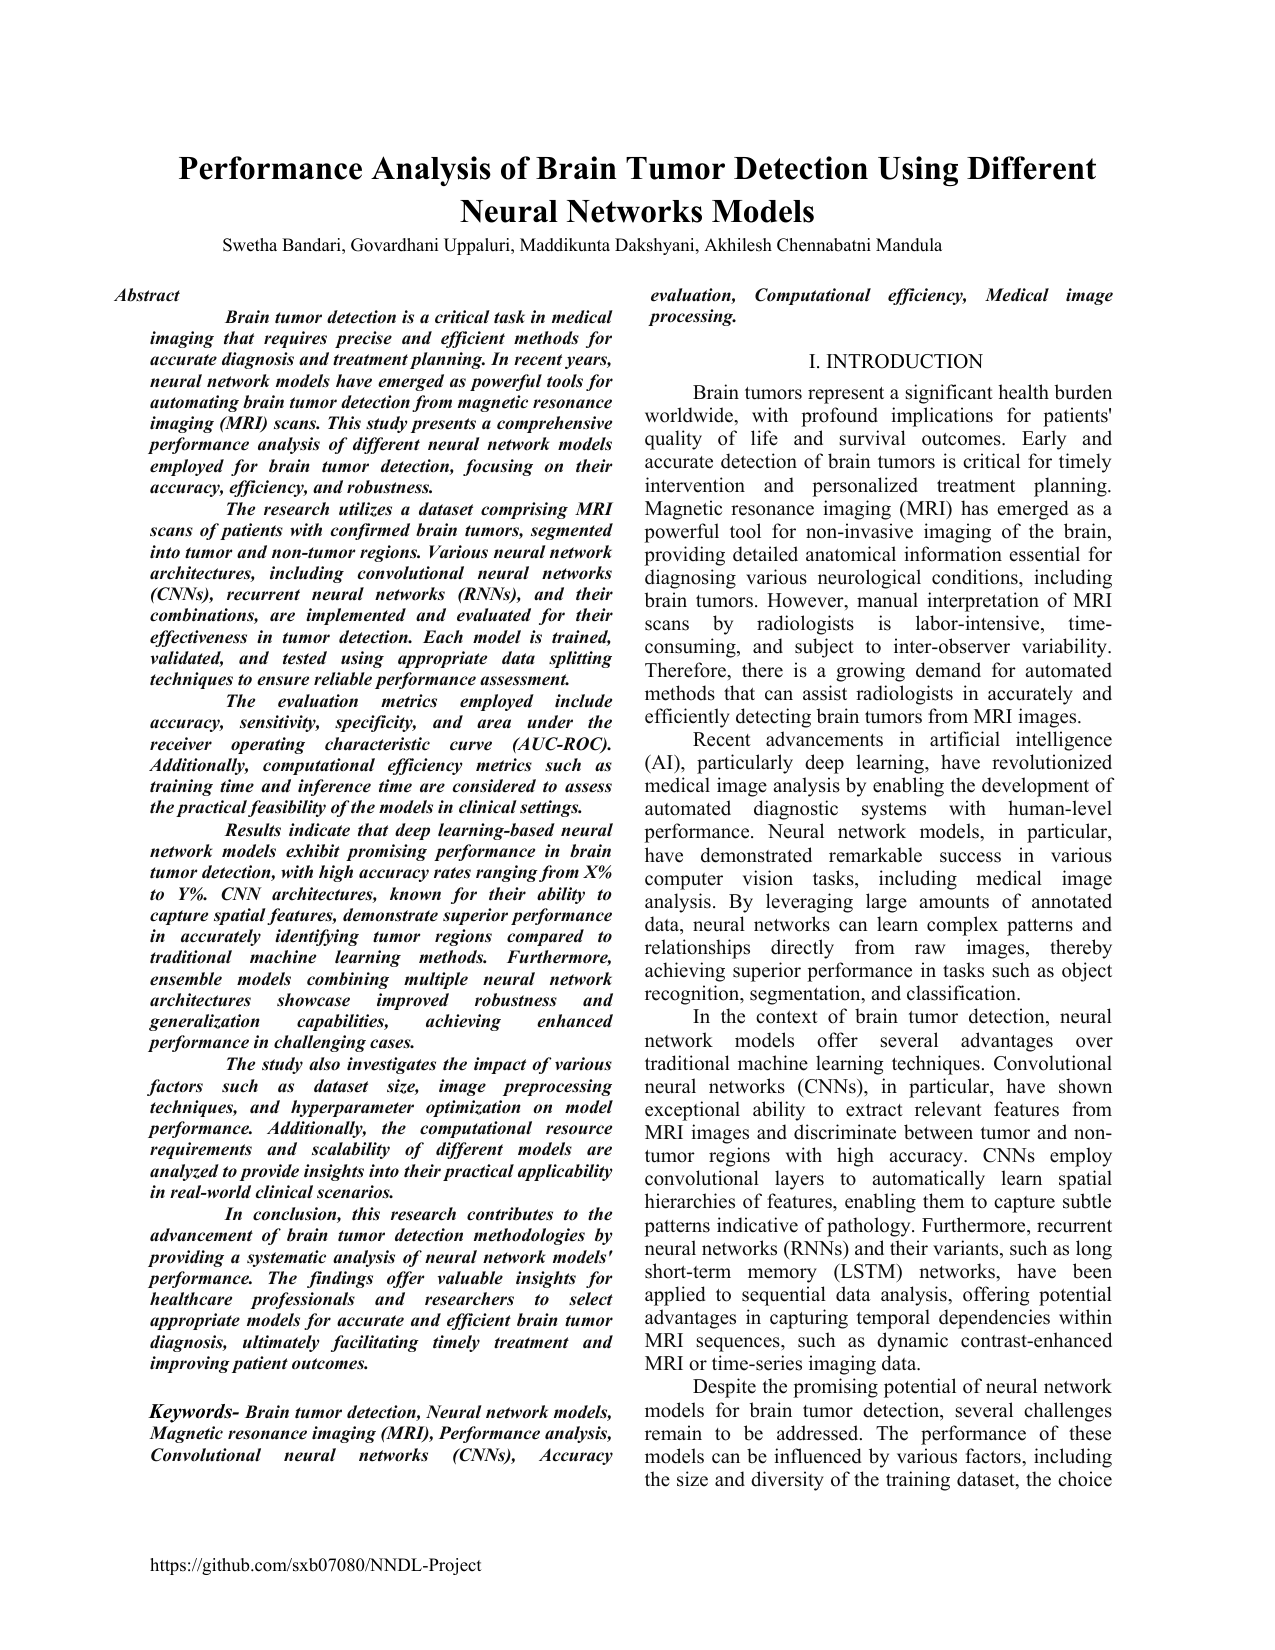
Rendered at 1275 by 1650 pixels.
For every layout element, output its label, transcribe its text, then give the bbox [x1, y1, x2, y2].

text In conclusion, this research contributes to the advancement of brain tumor detection methodologies by providing a systematic analysis of neural network models' performance. The findings offer valuable insights for healthcare professionals and researchers to select appropriate models for accurate and efficient brain tumor diagnosis, ultimately facilitating timely treatment and improving patient outcomes. [150, 1204, 614, 1373]
subtitle I. INTRODUCTION [650, 350, 1113, 373]
text Brain tumor detection is a critical task in medical imaging that requires precise and efficient methods for accurate diagnosis and treatment planning. In recent years, neural network models have emerged as powerful tools for automating brain tumor detection from magnetic resonance imaging (MRI) scans. This study presents a comprehensive performance analysis of different neural network models employed for brain tumor detection, focusing on their accuracy, efficiency, and robustness. [150, 307, 614, 497]
text Keywords- Brain tumor detection, Neural network models, Magnetic resonance imaging (MRI), Performance analysis, Convolutional neural networks (CNNs), Accuracy evaluation, Computational efficiency, Medical image processing. [649, 284, 1115, 326]
text The study also investigates the impact of various factors such as dataset size, image preprocessing techniques, and hyperparameter optimization on model performance. Additionally, the computational resource requirements and scalability of different models are analyzed to provide insights into their practical applicability in real-world clinical scenarios. [150, 1054, 614, 1202]
text In the context of brain tumor detection, neural network models offer several advantages over traditional machine learning techniques. Convolutional neural networks (CNNs), in particular, have shown exceptional ability to extract relevant features from MRI images and discriminate between tumor and non-tumor regions with high accuracy. CNNs employ convolutional layers to automatically learn spatial hierarchies of features, enabling them to capture subtle patterns indicative of pathology. Furthermore, recurrent neural networks (RNNs) and their variants, such as long short-term memory (LSTM) networks, have been applied to sequential data analysis, offering potential advantages in capturing temporal dependencies within MRI sequences, such as dynamic contrast-enhanced MRI or time-series imaging data. [644, 1005, 1113, 1375]
text The evaluation metrics employed include accuracy, sensitivity, specificity, and area under the receiver operating characteristic curve (AUC-ROC). Additionally, computational efficiency metrics such as training time and inference time are considered to assess the practical feasibility of the models in clinical settings. [150, 691, 614, 818]
text Keywords- Brain tumor detection, Neural network models, Magnetic resonance imaging (MRI), Performance analysis, Convolutional neural networks (CNNs), Accuracy evaluation, Computational efficiency, Medical image processing. [149, 1399, 614, 1465]
text Recent advancements in artificial intelligence (AI), particularly deep learning, have revolutionized medical image analysis by enabling the development of automated diagnostic systems with human-level performance. Neural network models, in particular, have demonstrated remarkable success in various computer vision tasks, including medical image analysis. By leveraging large amounts of annotated data, neural networks can learn complex patterns and relationships directly from raw images, thereby achieving superior performance in tasks such as object recognition, segmentation, and classification. [644, 728, 1113, 1005]
text Performance Analysis of Brain Tumor Detection Using Different Neural Networks Models [150, 150, 1125, 229]
text Abstract [114, 284, 614, 305]
text Results indicate that deep learning-based neural network models exhibit promising performance in brain tumor detection, with high accuracy rates ranging from X% to Y%. CNN architectures, known for their ability to capture spatial features, demonstrate superior performance in accurately identifying tumor regions compared to traditional machine learning methods. Furthermore, ensemble models combining multiple neural network architectures showcase improved robustness and generalization capabilities, achieving enhanced performance in challenging cases. [150, 819, 614, 1053]
text Brain tumors represent a significant health burden worldwide, with profound implications for patients' quality of life and survival outcomes. Early and accurate detection of brain tumors is critical for timely intervention and personalized treatment planning. Magnetic resonance imaging (MRI) has emerged as a powerful tool for non-invasive imaging of the brain, providing detailed anatomical information essential for diagnosing various neurological conditions, including brain tumors. However, manual interpretation of MRI scans by radiologists is labor-intensive, time-consuming, and subject to inter-observer variability. Therefore, there is a growing demand for automated methods that can assist radiologists in accurately and efficiently detecting brain tumors from MRI images. [644, 381, 1113, 728]
text The research utilizes a dataset comprising MRI scans of patients with confirmed brain tumors, segmented into tumor and non-tumor regions. Various neural network architectures, including convolutional neural networks (CNNs), recurrent neural networks (RNNs), and their combinations, are implemented and evaluated for their effectiveness in tumor detection. Each model is trained, validated, and tested using appropriate data splitting techniques to ensure reliable performance assessment. [150, 499, 614, 689]
text Swetha Bandari, Govardhani Uppaluri, Maddikunta Dakshyani, Akhilesh Chennabatni Mandula [114, 235, 1051, 256]
